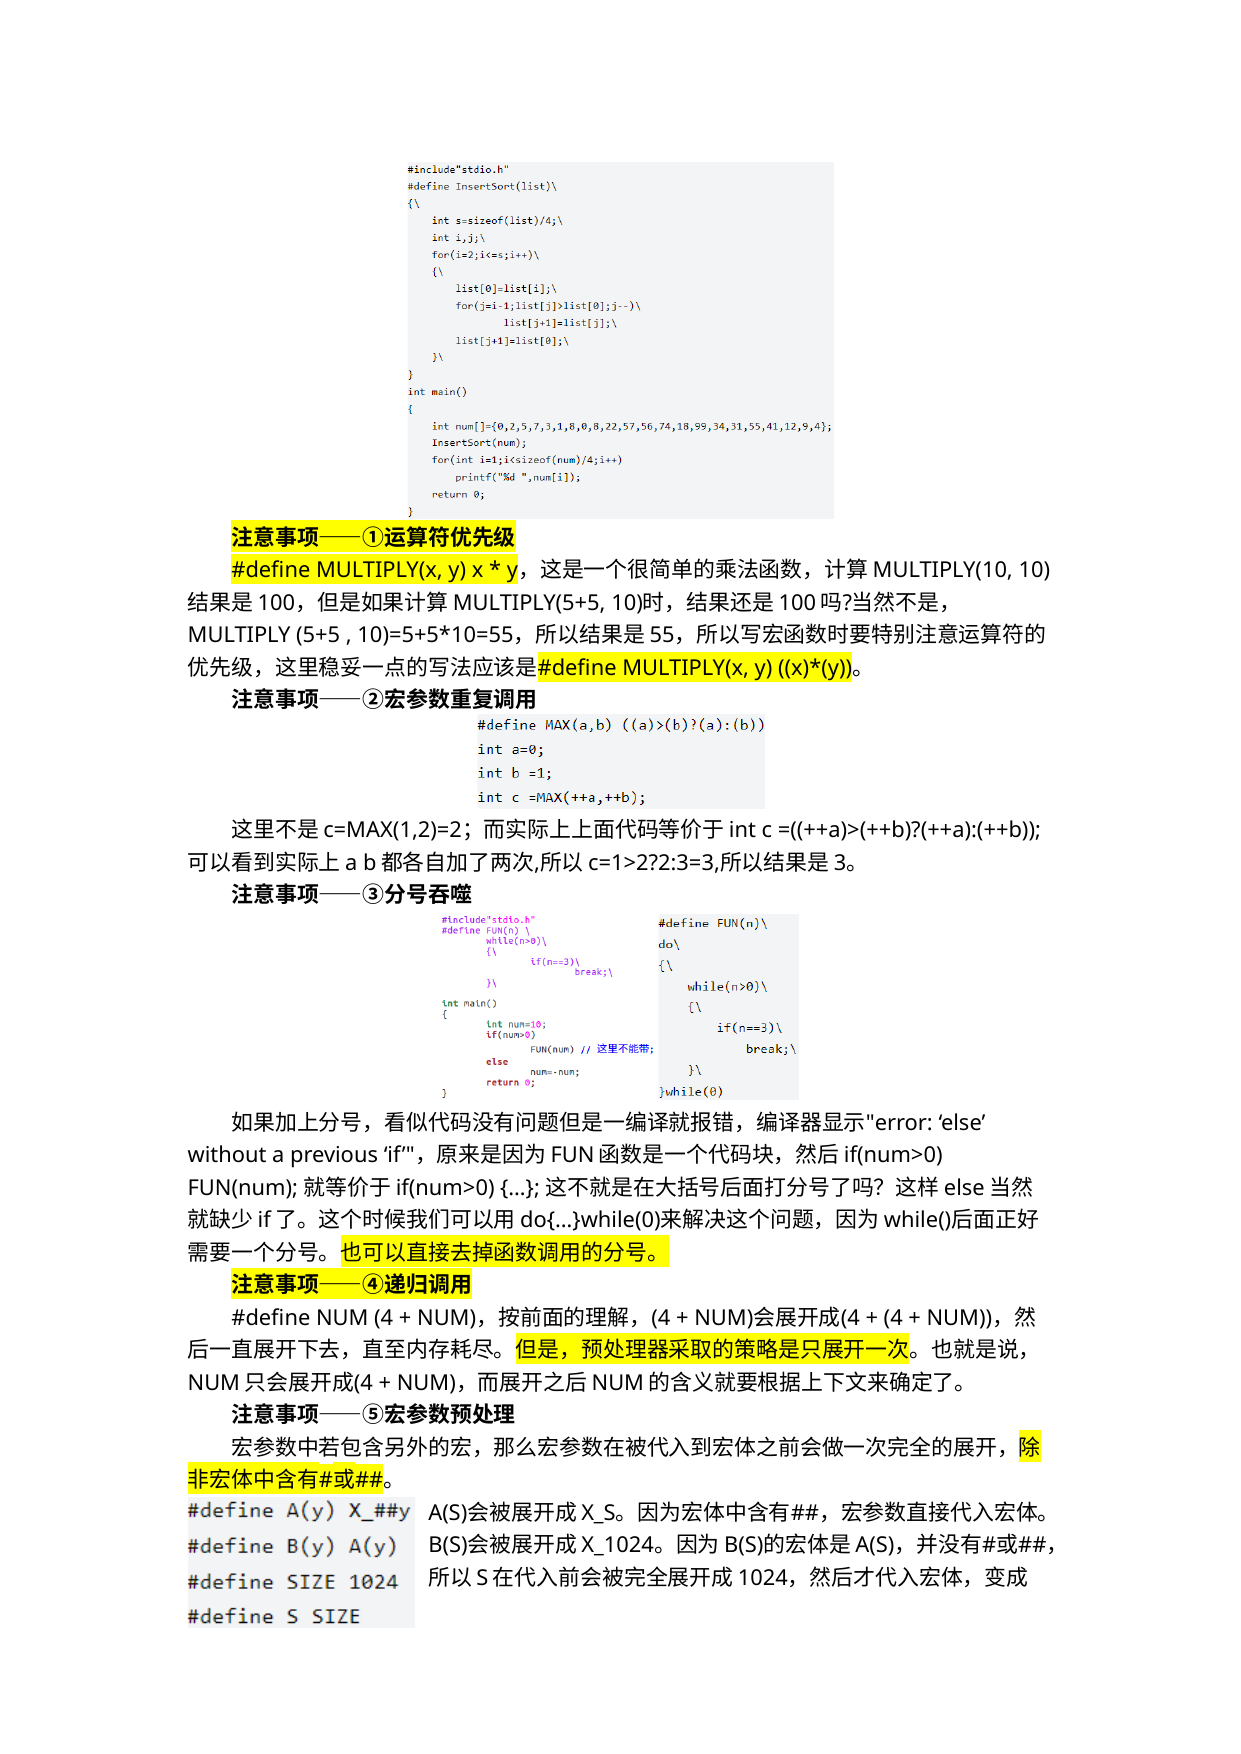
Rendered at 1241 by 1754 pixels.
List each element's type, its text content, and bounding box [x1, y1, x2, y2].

text #define NUM (4 + NUM)，按前面的理解，(4 + NUM)会展开成(4 + (4 + NUM))，然后一直展开下去，直至内存耗尽。但是，预处理器采取的策略是只展开一次。也就是说，NUM只会展开成(4 + NUM)，而展开之后NUM的含义就要根据上下文来确定了。 [187, 1299, 1053, 1397]
text 注意事项——①运算符优先级 [187, 519, 1053, 552]
picture [406, 162, 834, 519]
text 如果加上分号，看似代码没有问题但是一编译就报错，编译器显示"error: ‘else’ without a previous ‘if’"，原来是因为FUN函数是一个代码块，然后if(num>0) FUN(num); 就等价于if(num>0) {…}; 这不就是在大括号后面打分号了吗？这样else当然就缺少if了。这个时候我们可以用do{…}while(0)来解决这个问题，因为while()后面正好需要一个分号。也可以直接去掉函数调用的分号。 [187, 1104, 1053, 1267]
text 宏参数中若包含另外的宏，那么宏参数在被代入到宏体之前会做一次完全的展开，除非宏体中含有#或##。 [187, 1429, 1053, 1494]
text #define MULTIPLY(x, y) x * y，这是一个很简单的乘法函数，计算MULTIPLY(10, 10)结果是100，但是如果计算MULTIPLY(5+5, 10)时，结果还是100吗?当然不是，MULTIPLY (5+5 , 10)=5+5*10=55，所以结果是55，所以写宏函数时要特别注意运算符的优先级，这里稳妥一点的写法应该是#define MULTIPLY(x, y) ((x)*(y))。 [187, 552, 1053, 682]
text 注意事项——②宏参数重复调用 [187, 682, 1053, 714]
picture [475, 714, 766, 809]
picture [187, 1497, 416, 1628]
picture [441, 914, 799, 1100]
text 注意事项——③分号吞噬 [187, 877, 1053, 909]
text 注意事项——④递归调用 [187, 1267, 1053, 1299]
text 这里不是c=MAX(1,2)=2；而实际上上面代码等价于int c =((++a)>(++b)?(++a):(++b));可以看到实际上a b都各自加了两次,所以c=1>2?2:3=3,所以结果是3。 [187, 812, 1053, 877]
text 注意事项——⑤宏参数预处理 [187, 1397, 1053, 1429]
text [428, 1494, 1053, 1592]
